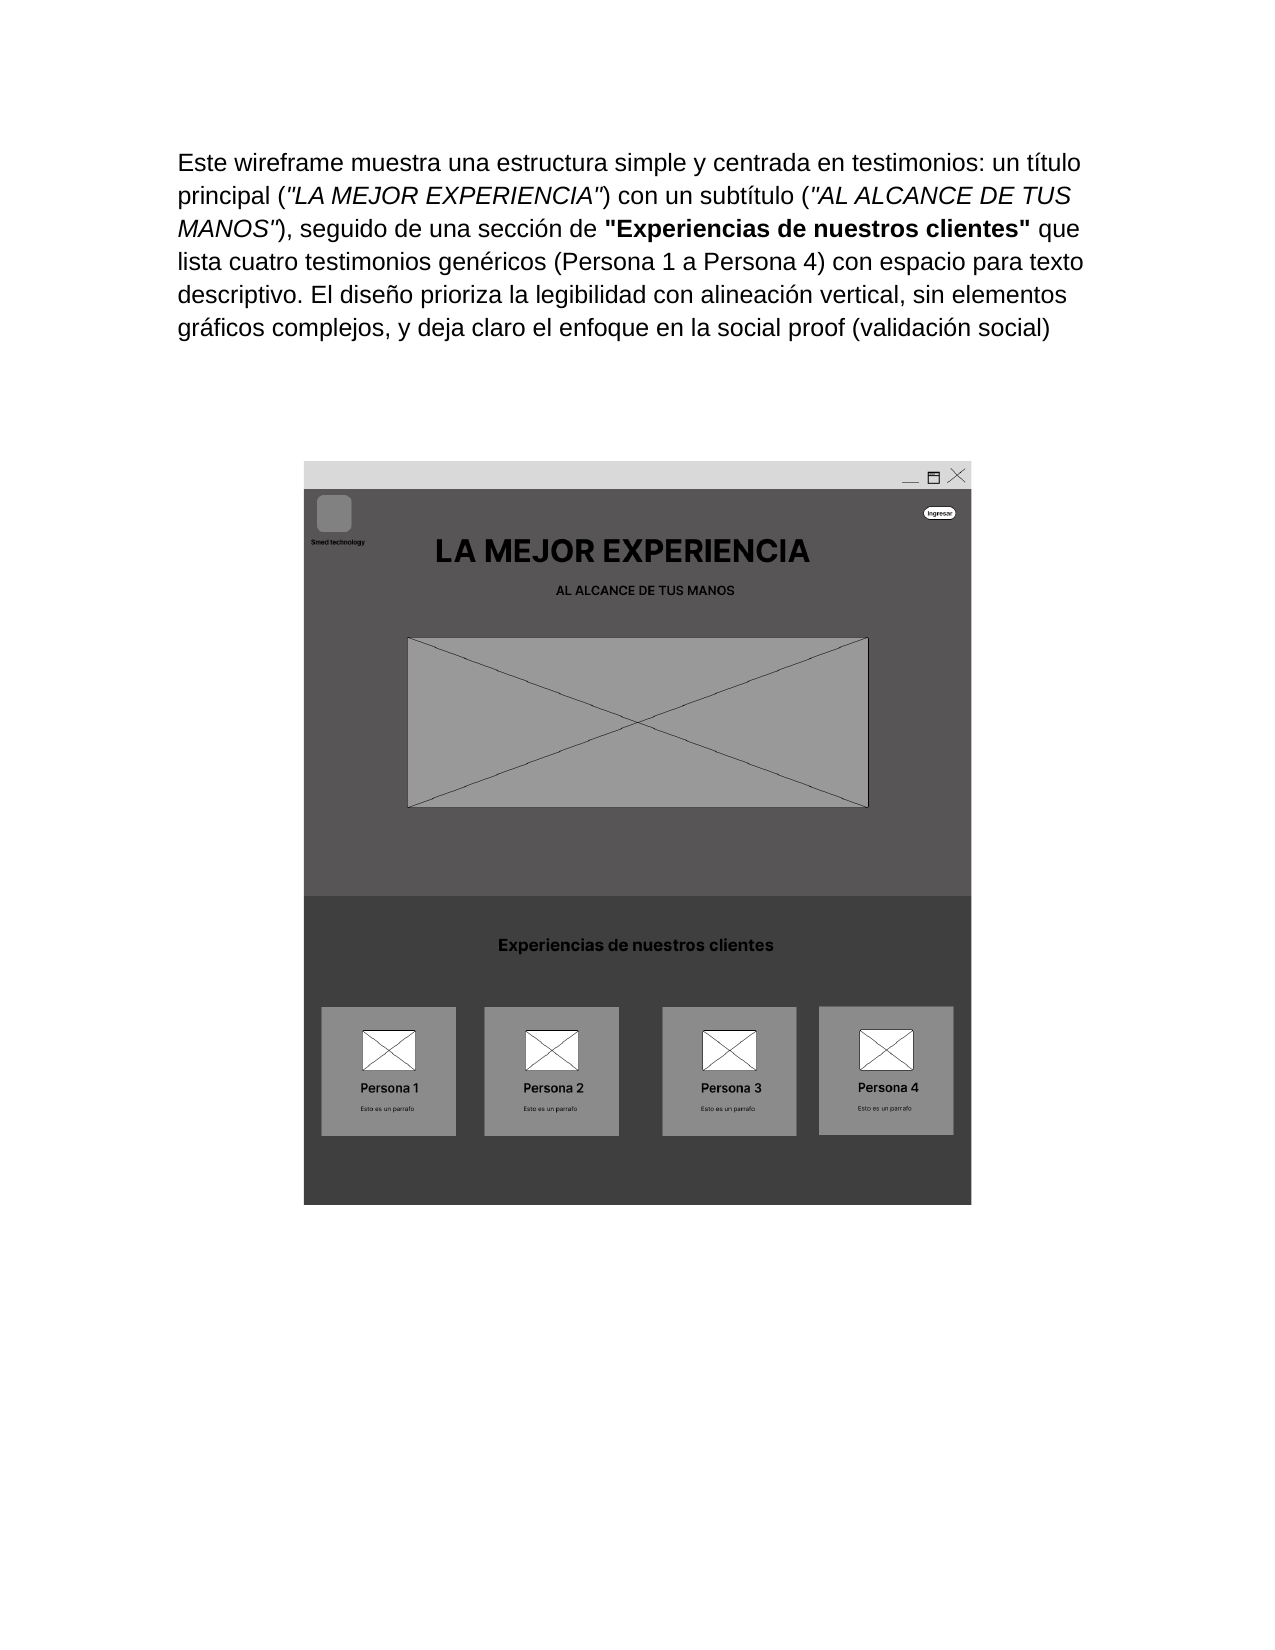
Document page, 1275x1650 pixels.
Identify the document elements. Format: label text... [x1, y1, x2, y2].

picture [303, 461, 972, 1205]
text Este wireframe muestra una estructura simple y centrada en testimonios: un título principal ("LA MEJOR EXPERIENCIA") con un subtítulo ("AL ALCANCE DE TUS MANOS"), seguido de una sección de "Experiencias de nuestros clientes" que lista cuatro testimonios genéricos (Persona 1 a Persona 4) con espacio para texto descriptivo. El diseño prioriza la legibilidad con alineación vertical, sin elementos gráficos complejos, y deja claro el enfoque en la social proof (validación social) [177, 148, 1098, 341]
